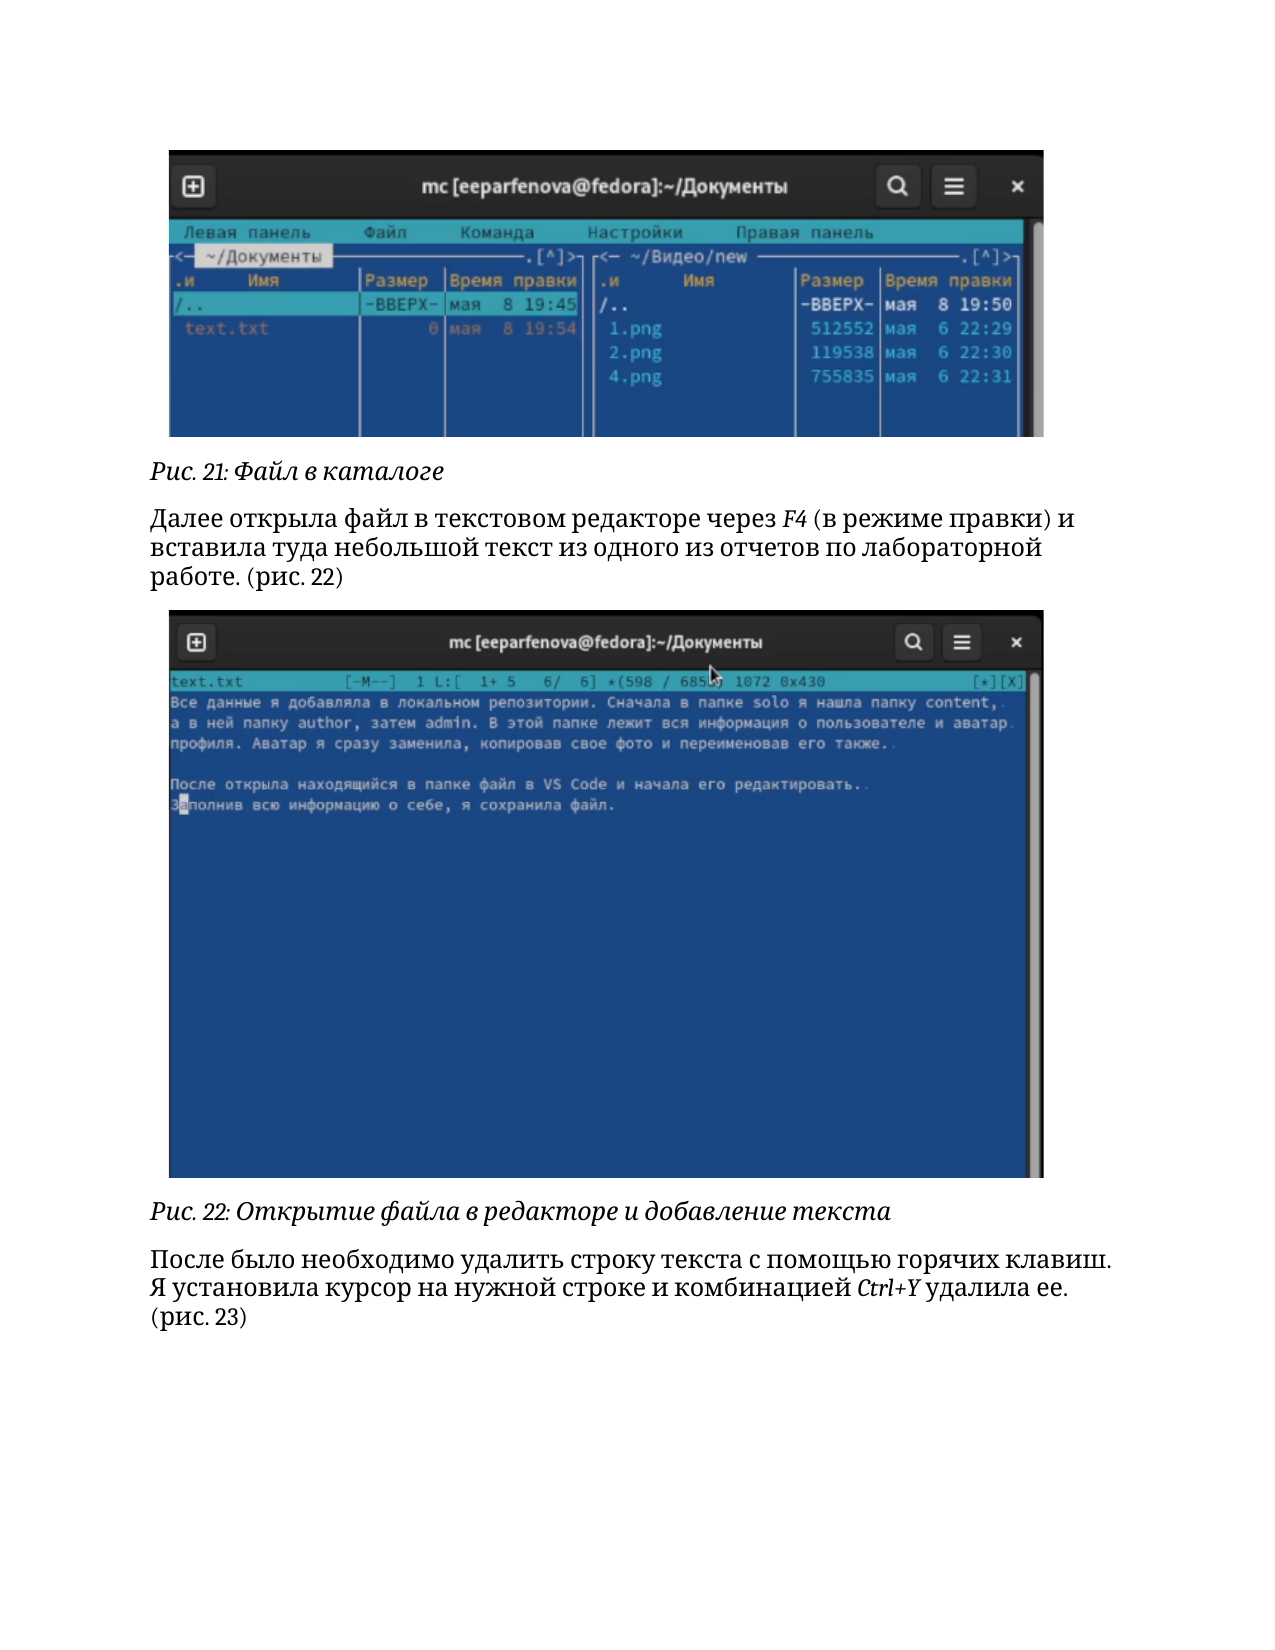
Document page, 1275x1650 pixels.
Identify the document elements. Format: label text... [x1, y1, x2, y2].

text Рис. 22: Открытие файла в редакторе и добавление текста [150, 1198, 1125, 1227]
picture [168, 610, 1044, 1178]
text Рис. 21: Файл в каталоге [150, 457, 1125, 486]
picture [168, 150, 1044, 437]
text Далее открыла файл в текстовом редакторе через F4 (в режиме правки) и вставила туда небольшой текст из одного из отчетов по лабораторной работе. (рис. 22) [150, 505, 1125, 591]
text После было необходимо удалить строку текста с помощью горячих клавиш. Я установила курсор на нужной строке и комбинацией Ctrl+Y удалила ее. (рис. 23) [150, 1246, 1125, 1332]
